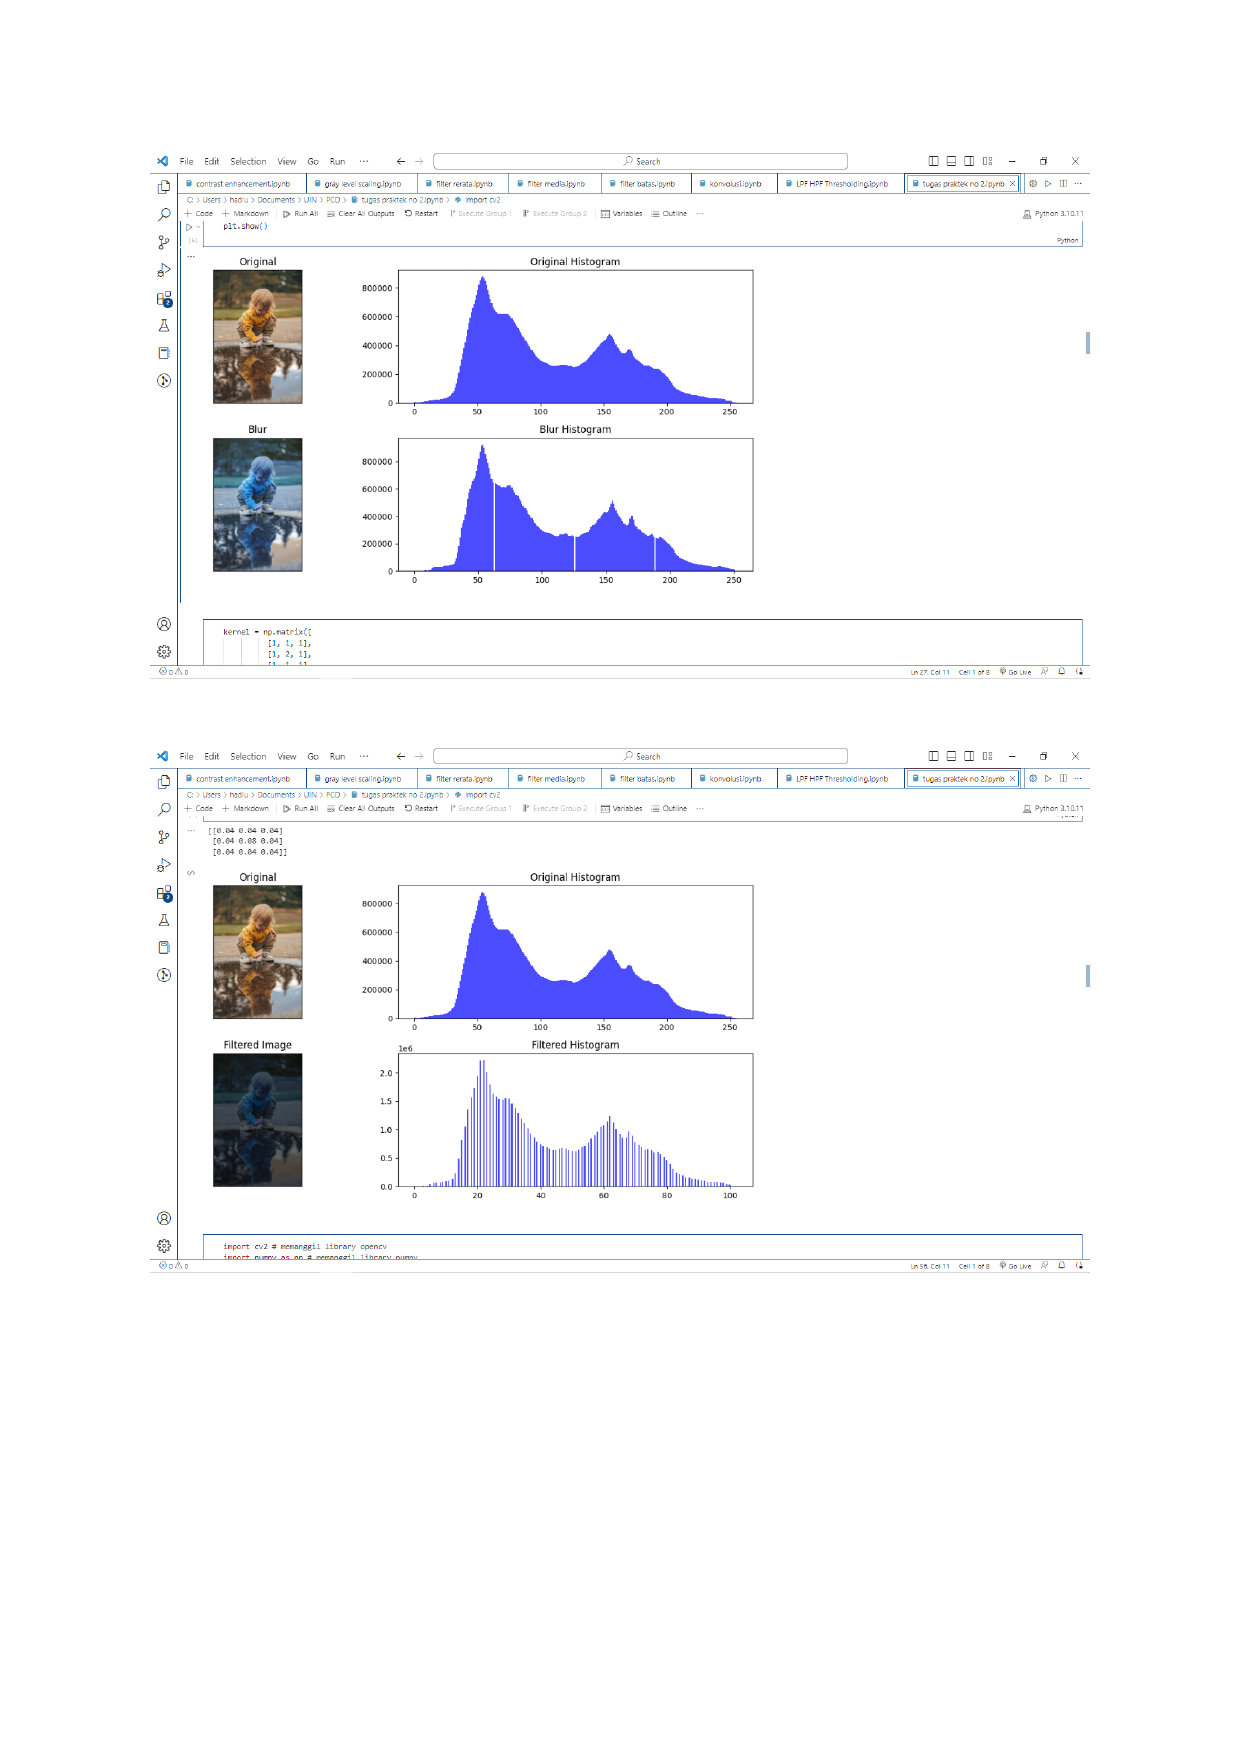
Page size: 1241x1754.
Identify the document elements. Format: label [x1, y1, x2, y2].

picture [150, 150, 1091, 679]
picture [150, 744, 1091, 1273]
